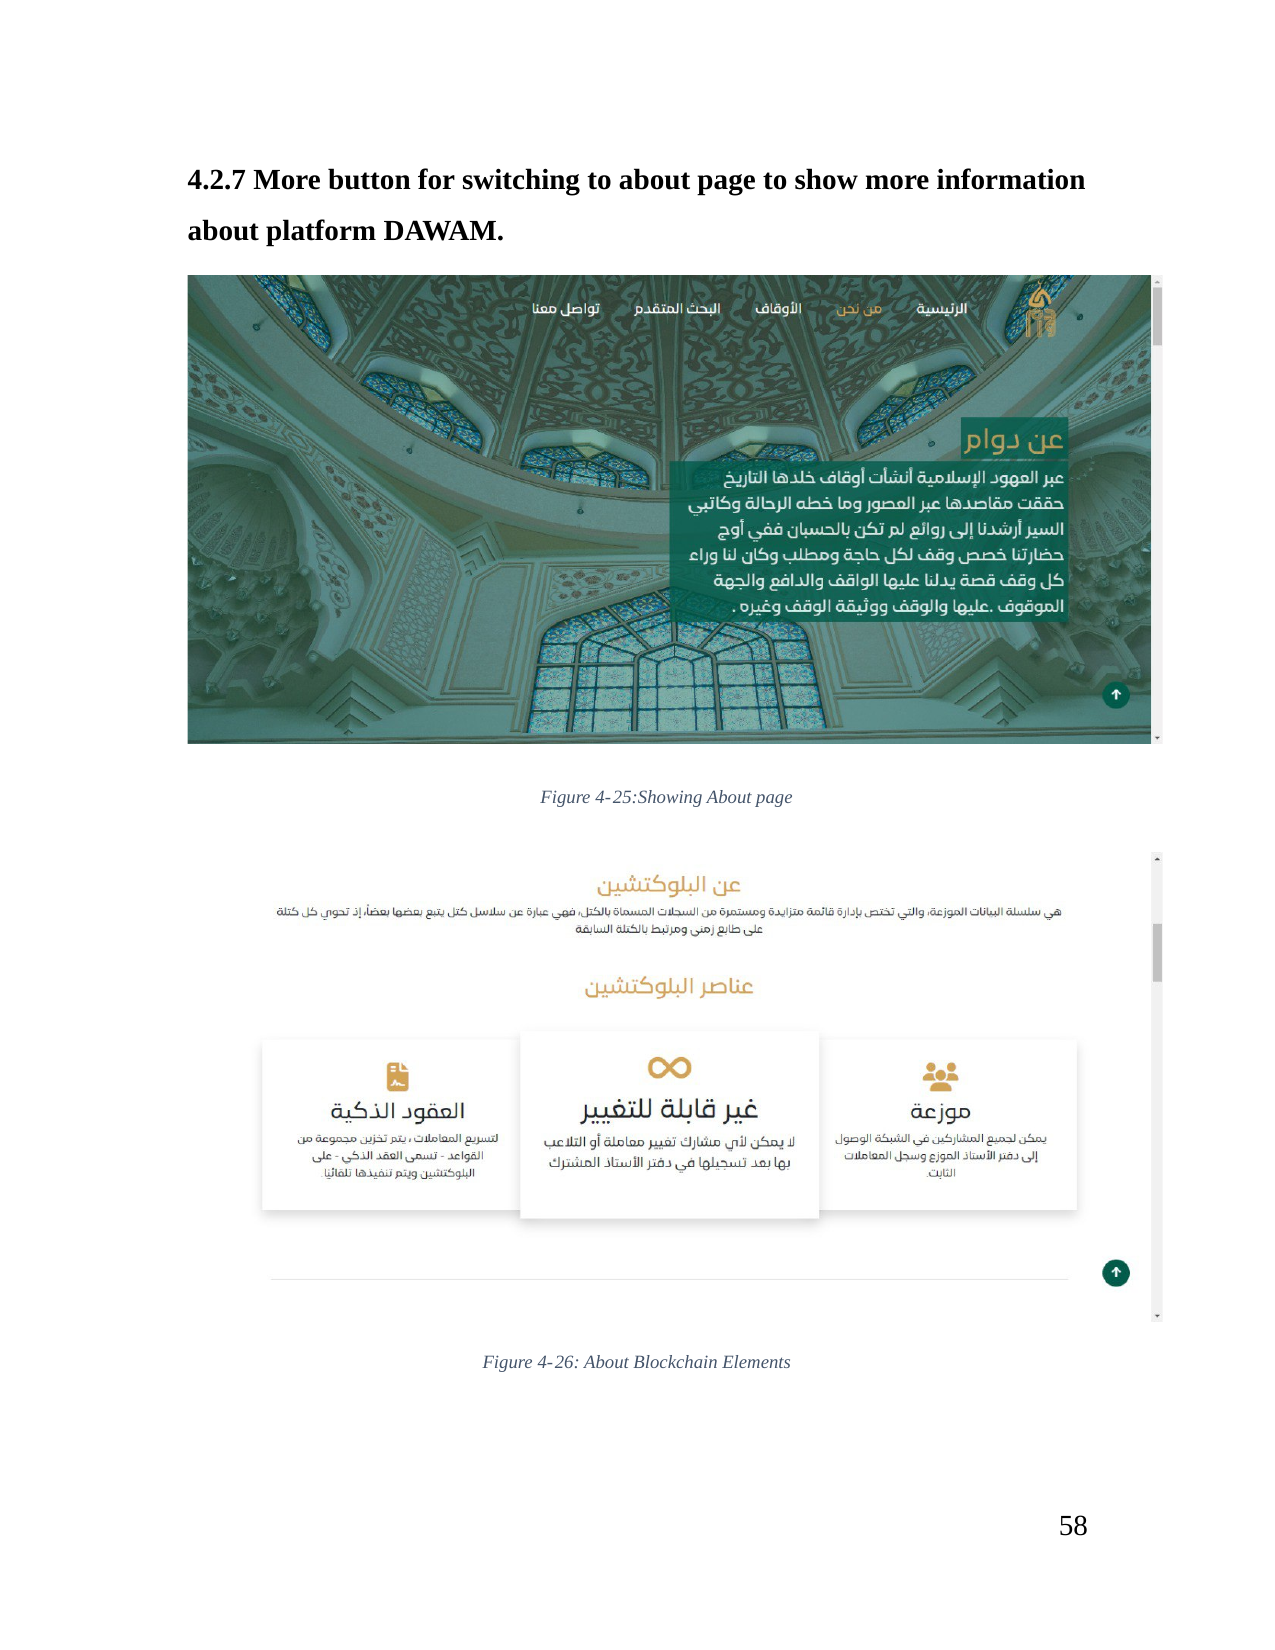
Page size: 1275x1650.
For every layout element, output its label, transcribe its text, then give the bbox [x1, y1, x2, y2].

subtitle More button for switching to about page to show more information about platform DAWAM. [187, 162, 1087, 246]
picture [187, 852, 1163, 1322]
picture [187, 275, 1163, 744]
